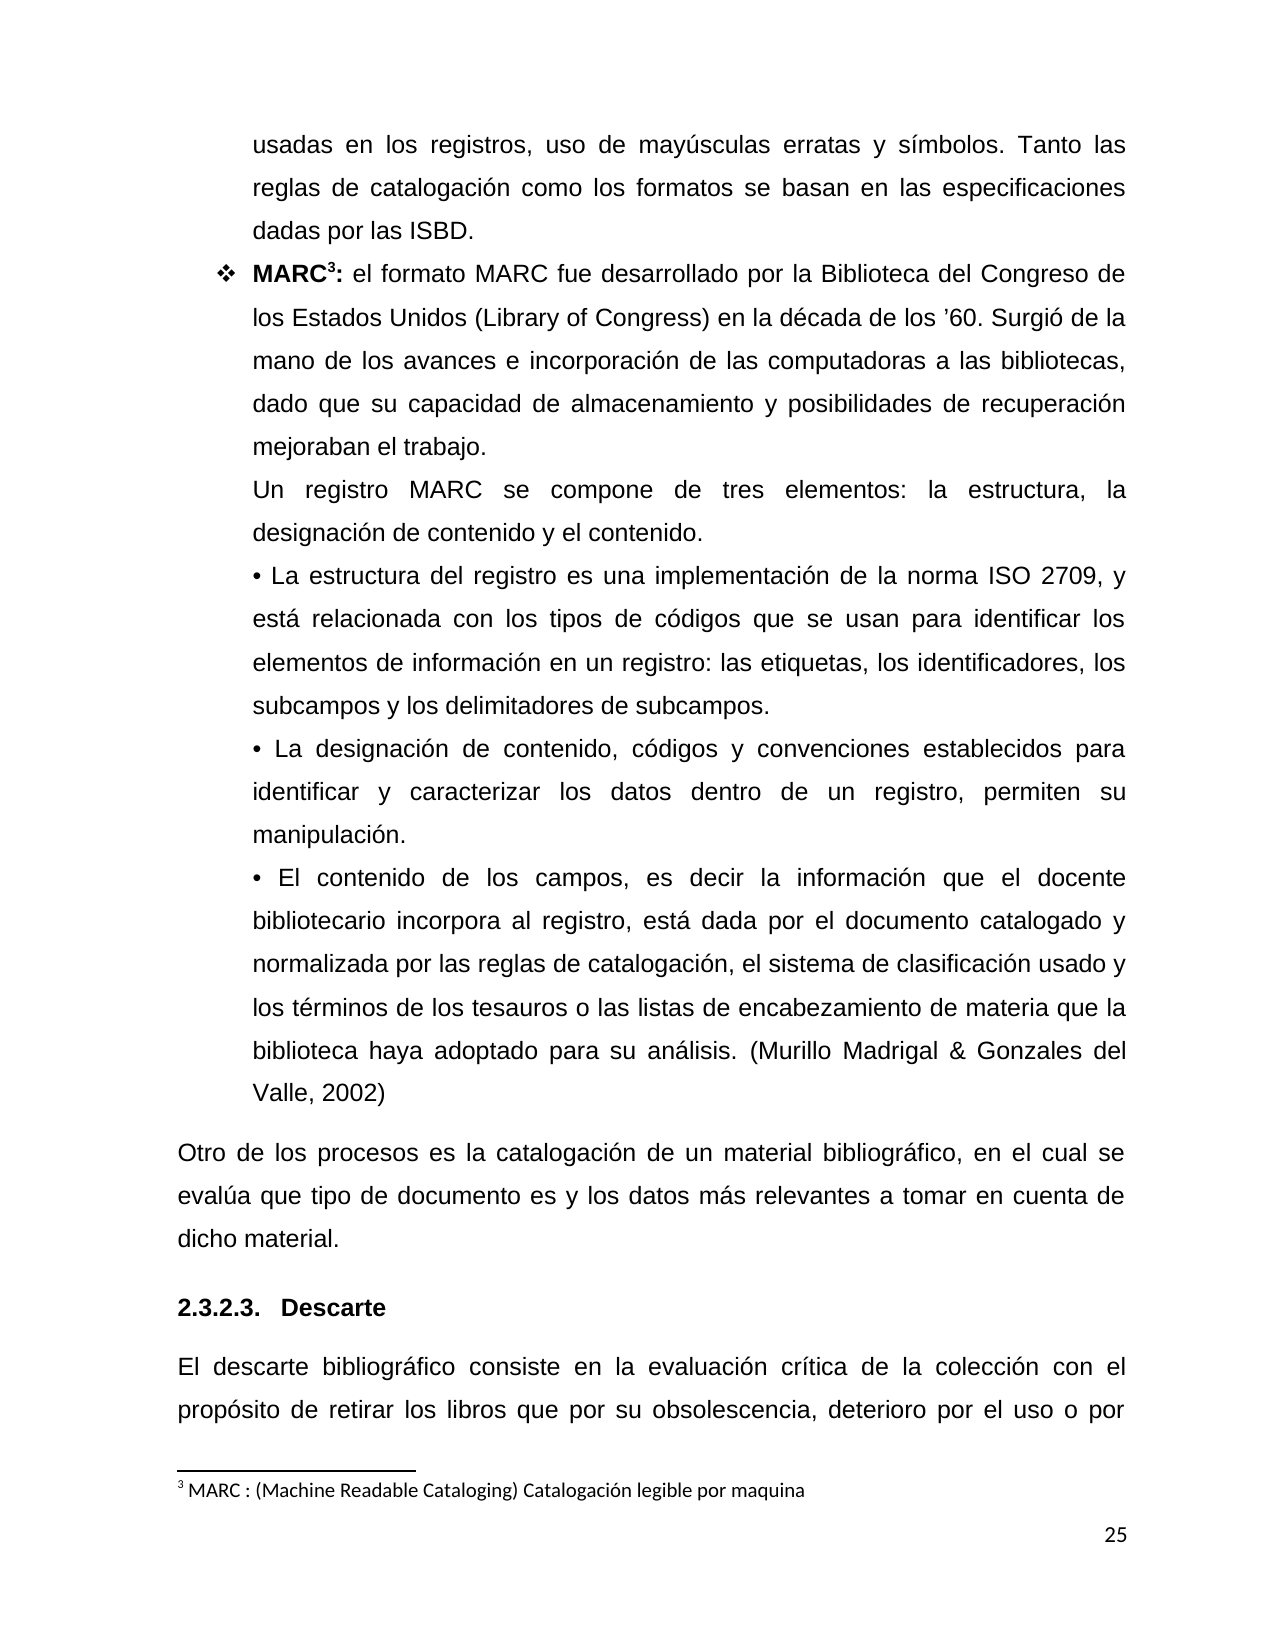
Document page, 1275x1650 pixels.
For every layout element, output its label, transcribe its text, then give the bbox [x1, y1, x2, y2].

text Otro de los procesos es la catalogación de un material bibliográfico, en el cual se evalúa que tipo de documento es y los datos más relevantes a tomar en cuenta de dicho material. [177, 1138, 1127, 1253]
subtitle Descarte [177, 1292, 1127, 1321]
list • La estructura del registro es una implementación de la norma ISO 2709, y está relacionada con los tipos de códigos que se usan para identificar los elementos de información en un registro: las etiquetas, los identificadores, los subcampos y los delimitadores de subcampos. [252, 561, 1127, 719]
list • La designación de contenido, códigos y convenciones establecidos para identificar y caracterizar los datos dentro de un registro, permiten su manipulación. [252, 734, 1127, 849]
list Un registro MARC se compone de tres elementos: la estructura, la designación de contenido y el contenido. [252, 475, 1127, 547]
list MARC: el formato MARC fue desarrollado por la Biblioteca del Congreso de los Estados Unidos (Library of Congress) en la década de los ’60. Surgió de la mano de los avances e incorporación de las computadoras a las bibliotecas, dado que su capacidad de almacenamiento y posibilidades de recuperación mejoraban el trabajo. [215, 259, 1127, 461]
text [177, 1352, 1127, 1424]
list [215, 130, 1127, 245]
list • El contenido de los campos, es decir la información que el docente bibliotecario incorpora al registro, está dada por el documento catalogado y normalizada por las reglas de catalogación, el sistema de clasificación usado y los términos de los tesauros o las listas de encabezamiento de materia que la biblioteca haya adoptado para su análisis. [252, 863, 1127, 1107]
